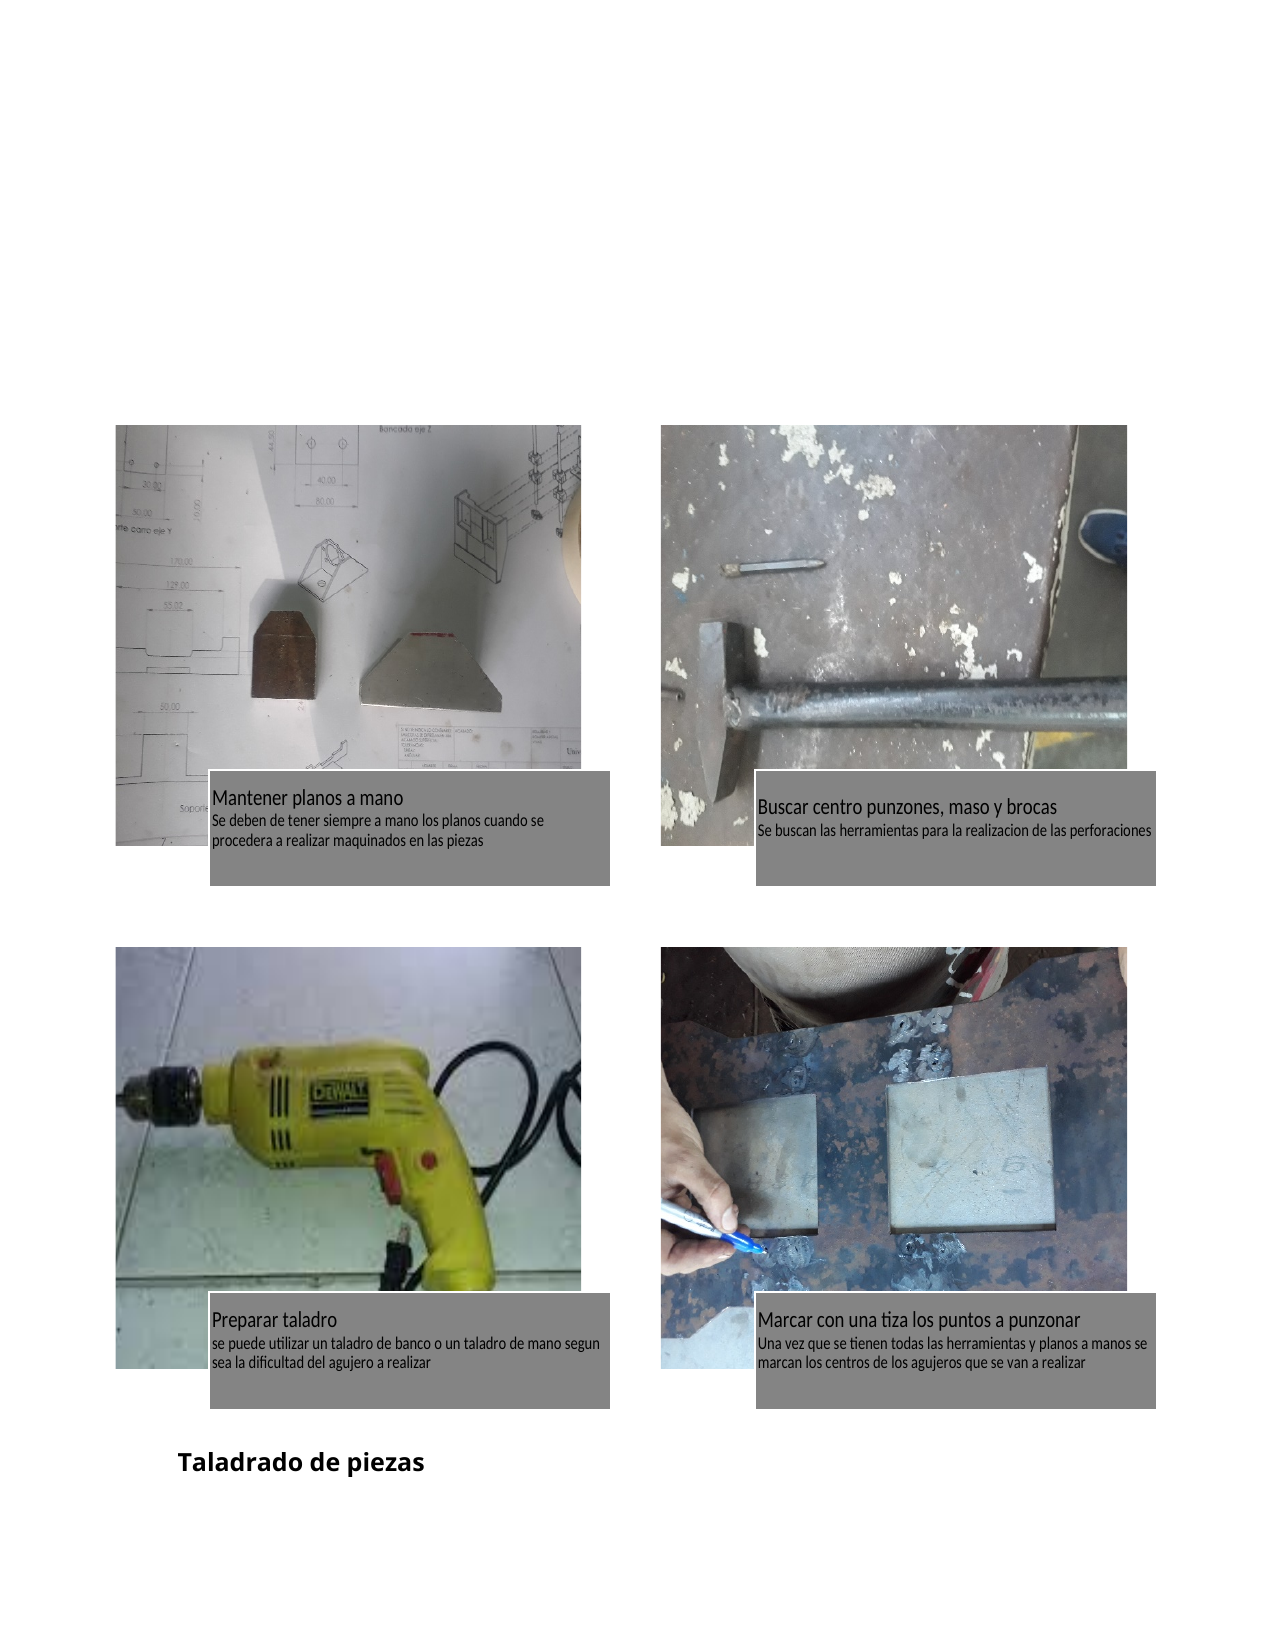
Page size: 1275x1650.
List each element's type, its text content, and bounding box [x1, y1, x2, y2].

picture [660, 947, 1128, 1369]
picture [660, 425, 1128, 846]
picture [115, 947, 582, 1369]
picture [115, 425, 582, 846]
